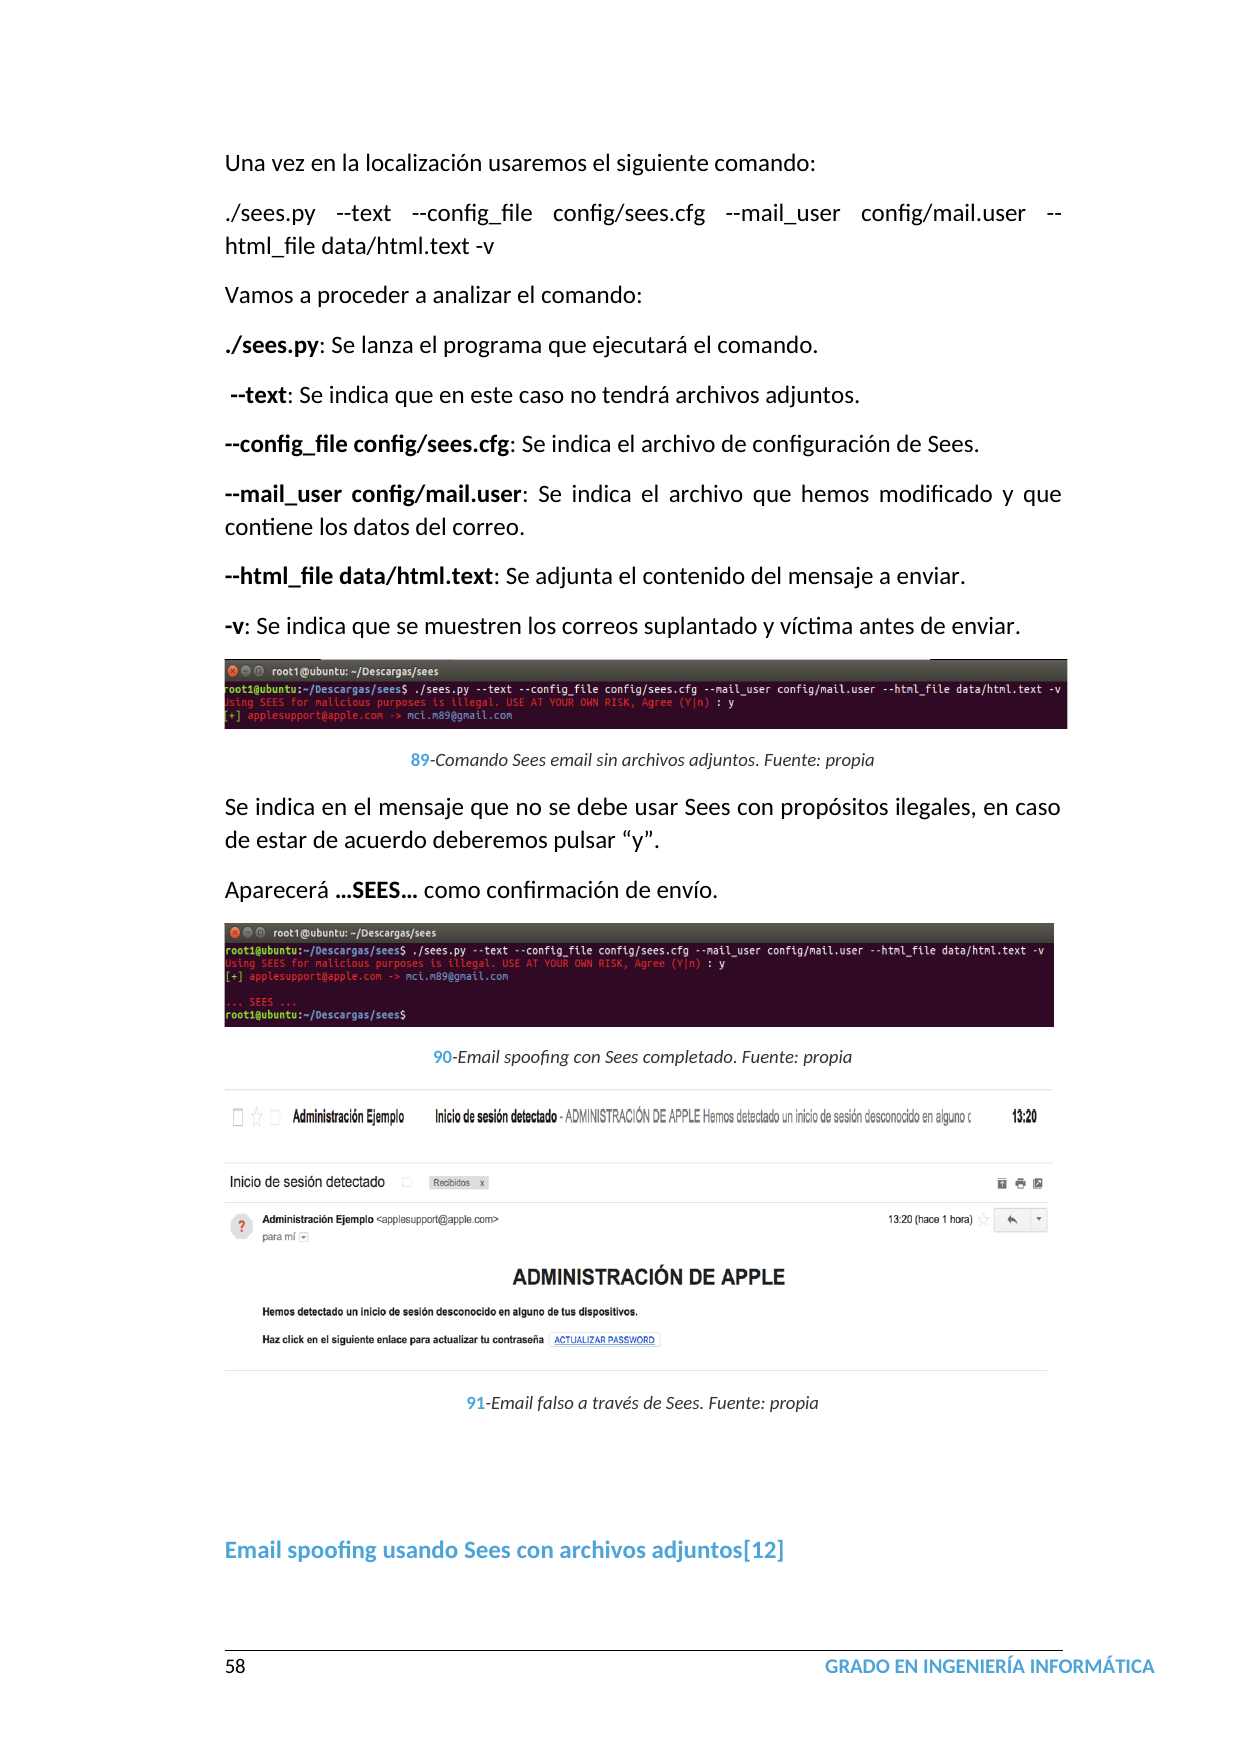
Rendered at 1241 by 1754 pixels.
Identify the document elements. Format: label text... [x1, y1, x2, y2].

text -v: Se indica que se muestren los correos suplantado y víctima antes de enviar. [224, 610, 1063, 641]
text ./sees.py: Se lanza el programa que ejecutará el comando. [224, 329, 1063, 360]
picture [224, 659, 1068, 729]
picture [224, 1161, 1054, 1373]
text 89-Comando Sees email sin archivos adjuntos. Fuente: propia [224, 748, 1063, 771]
text 91-Email falso a través de Sees. Fuente: propia [224, 1391, 1063, 1414]
text Aparecerá …SEES… como confirmación de envío. [224, 874, 1063, 904]
picture [224, 923, 1054, 1027]
text Una vez en la localización usaremos el siguiente comando: [224, 148, 1063, 178]
text Vamos a proceder a analizar el comando: [224, 280, 1063, 310]
text ./sees.py --text --config_file config/sees.cfg --mail_user config/mail.user --html_file data/html.text -v [224, 197, 1063, 261]
text --html_file data/html.text: Se adjunta el contenido del mensaje a enviar. [224, 561, 1063, 591]
text 90-Email spoofing con Sees completado. Fuente: propia [224, 1046, 1063, 1069]
text Email spoofing usando Sees con archivos adjuntos[12] [224, 1534, 1063, 1565]
text --text: Se indica que en este caso no tendrá archivos adjuntos. [224, 379, 1063, 409]
picture [224, 1089, 1053, 1143]
text --config_file config/sees.cfg: Se indica el archivo de configuración de Sees. [224, 428, 1063, 459]
text --mail_user config/mail.user: Se indica el archivo que hemos modificado y que contiene los datos del correo. [224, 478, 1063, 541]
text Se indica en el mensaje que no se debe usar Sees con propósitos ilegales, en caso de estar de acuerdo deberemos pulsar “y”. [224, 791, 1063, 855]
